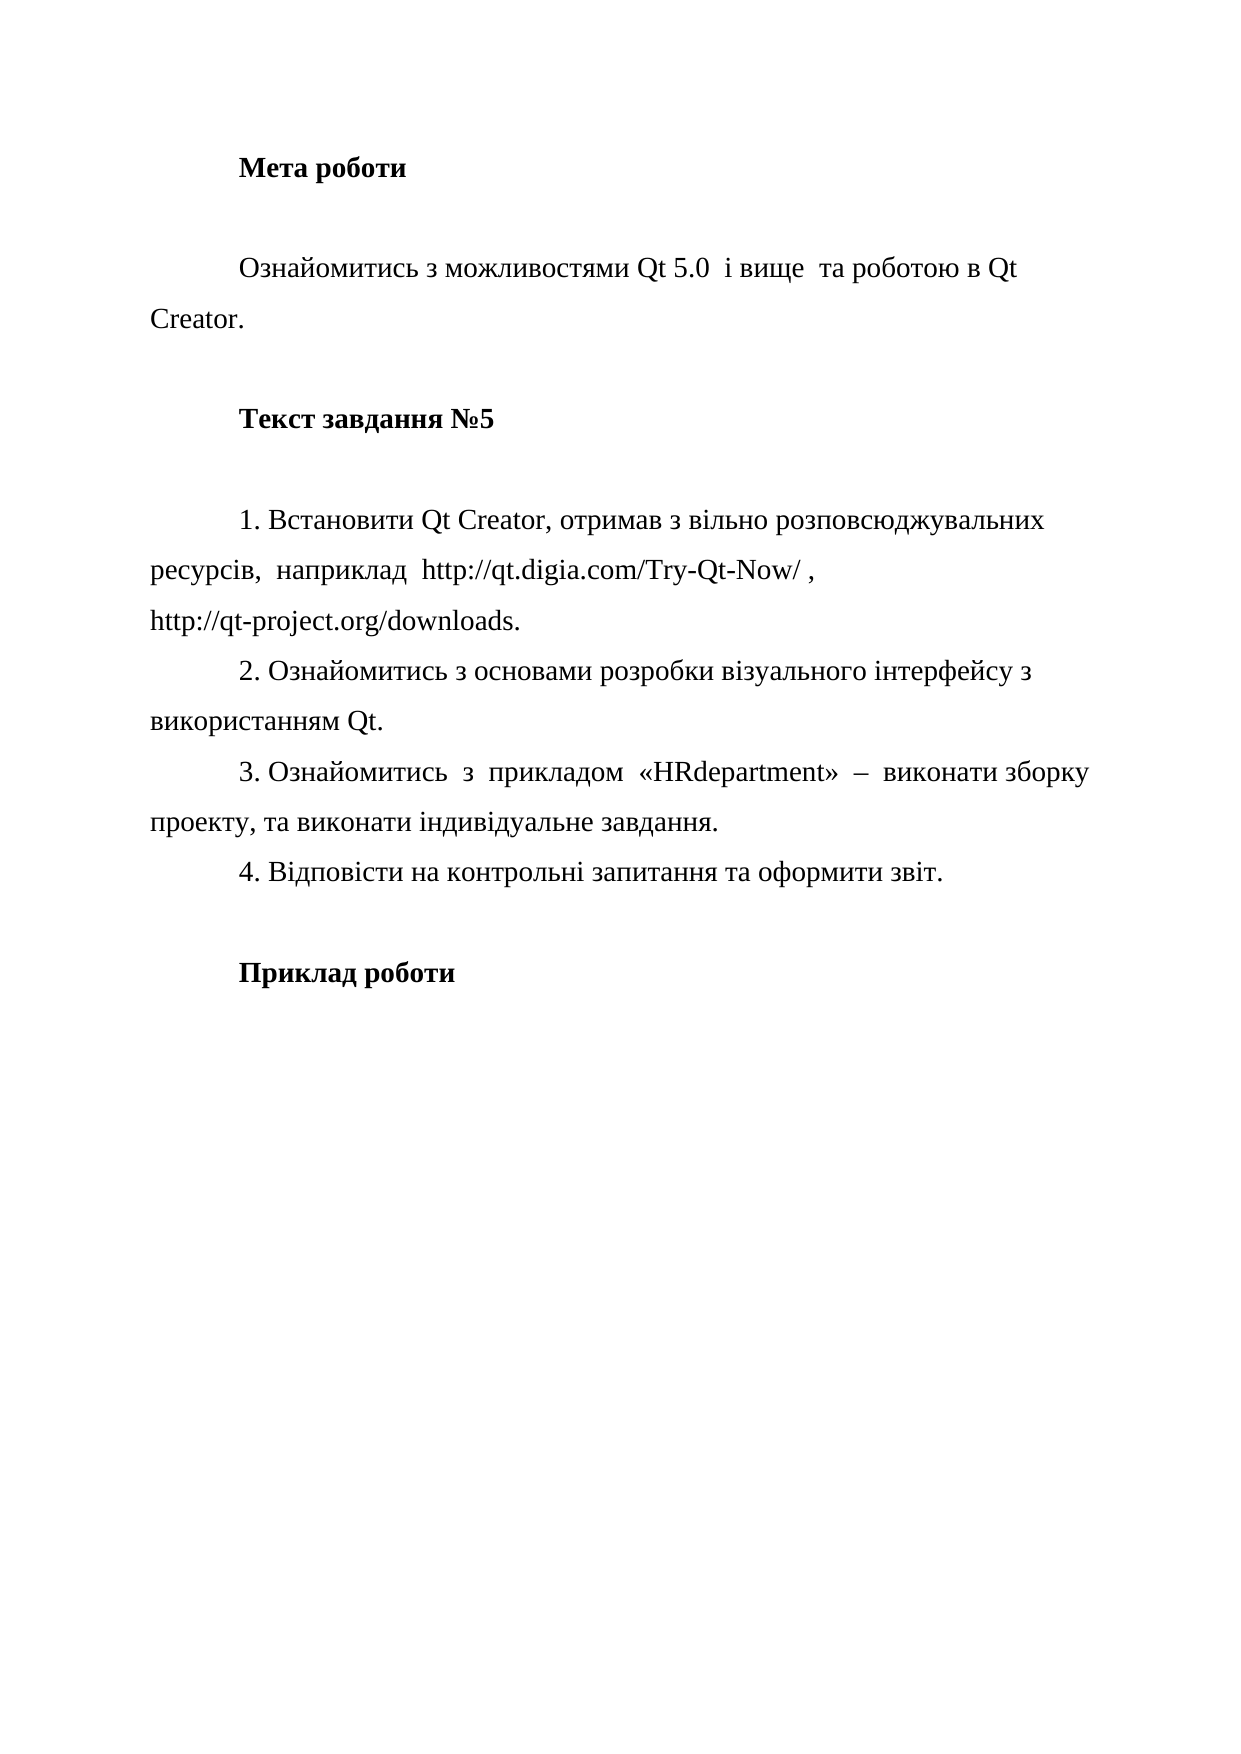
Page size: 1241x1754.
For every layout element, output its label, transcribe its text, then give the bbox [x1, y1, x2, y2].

text 3. Ознайомитись з прикладом «HRdepartment» ‒ виконати зборку проекту, та виконати індивідуальне завдання. [150, 754, 1090, 838]
text 1. Встановити Qt Creator, отримав з вільно розповсюджувальних ресурсів, наприклад http://qt.digia.com/Try-Qt-Now/ , http://qt-project.org/downloads. [150, 502, 1090, 636]
text Текст завдання №5 [150, 402, 1090, 435]
text 2. Ознайомитись з основами розробки візуального інтерфейсу з використанням Qt. [150, 653, 1090, 737]
text 4. Відповісти на контрольні запитання та оформити звіт. [150, 854, 1090, 888]
text Приклад роботи [150, 955, 1090, 988]
text Ознайомитись з можливостями Qt 5.0 і вище та роботою в Qt Creator. [150, 251, 1090, 334]
text Мета роботи [150, 150, 1090, 183]
